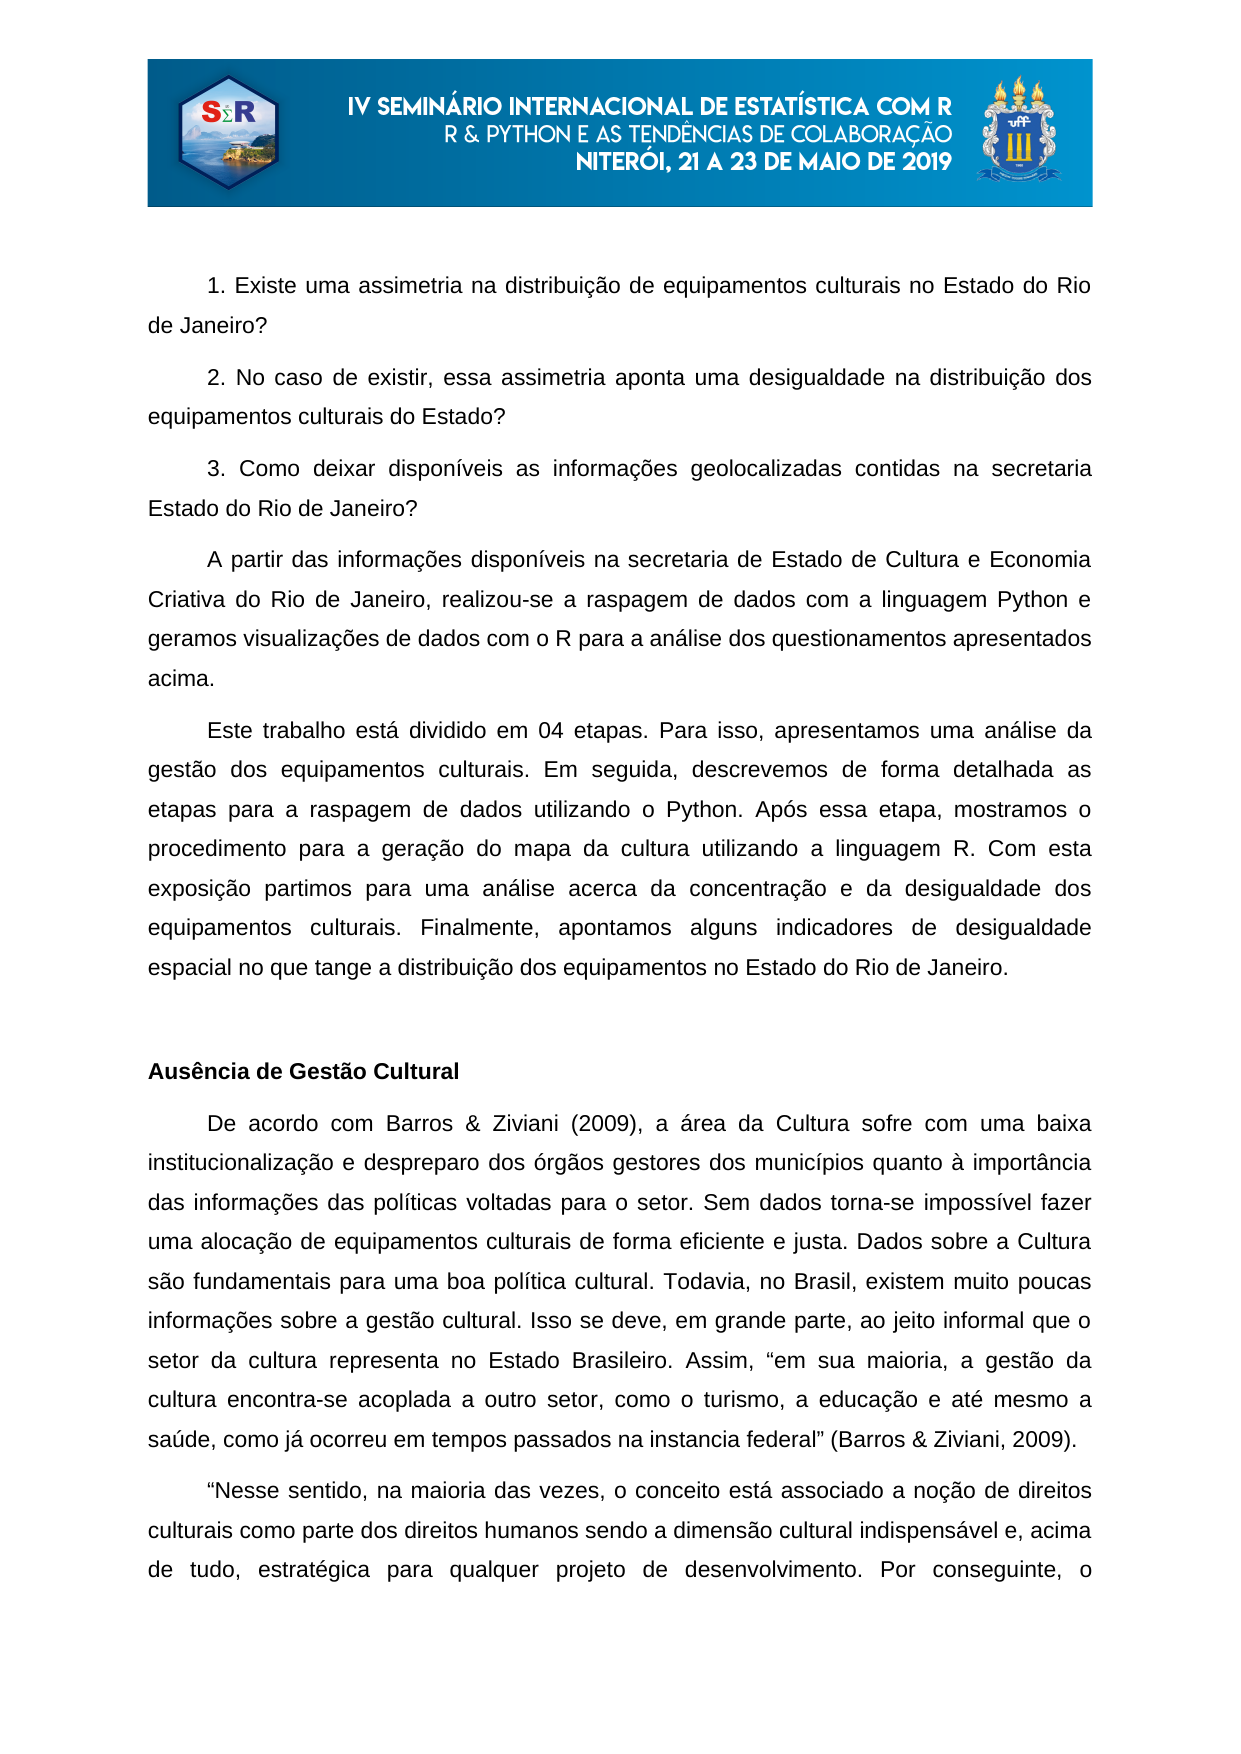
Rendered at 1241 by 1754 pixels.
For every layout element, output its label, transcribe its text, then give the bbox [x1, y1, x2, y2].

picture [447, 99, 460, 114]
picture [404, 99, 421, 114]
picture [694, 128, 700, 142]
picture [912, 99, 929, 114]
picture [940, 153, 951, 169]
picture [591, 99, 604, 114]
picture [885, 153, 894, 169]
picture [729, 136, 739, 140]
picture [554, 127, 561, 142]
picture [606, 98, 619, 114]
picture [904, 153, 930, 169]
picture [356, 98, 369, 113]
picture [761, 98, 772, 114]
picture [392, 98, 401, 114]
picture [579, 126, 587, 142]
picture [464, 98, 475, 114]
picture [574, 98, 587, 114]
picture [855, 99, 868, 114]
picture [559, 98, 570, 114]
picture [736, 98, 746, 114]
picture [446, 126, 456, 142]
picture [894, 136, 904, 140]
picture [629, 98, 645, 114]
picture [627, 153, 638, 169]
picture [630, 126, 639, 142]
picture [600, 153, 611, 169]
picture [654, 128, 660, 142]
picture [981, 77, 1058, 181]
text Este trabalho está dividido em 04 etapas. Para isso, apresentamos uma análise da gestão dos equipamentos culturais. Em seguida, descrevemos de forma detalhada as etapas para a raspagem de dados utilizando o Python. Após essa etapa, mostramos o procedimento para a geração do mapa da cultura utilizando a linguagem R. Com esta exposição partimos para uma análise acerca da concentração e da desigualdade dos equipamentos culturais. Finalmente, apontamos alguns indicadores de desigualdade espacial no que tange a distribuição dos equipamentos no Estado do Rio de Janeiro. [148, 717, 1092, 980]
text 1. Existe uma assimetria na distribuição de equipamentos culturais no Estado do Rio de Janeiro? [148, 272, 1092, 338]
picture [800, 154, 817, 169]
picture [545, 136, 554, 142]
picture [642, 126, 650, 142]
picture [843, 153, 859, 169]
picture [748, 98, 758, 114]
picture [614, 153, 624, 169]
picture [517, 98, 530, 114]
picture [923, 136, 933, 140]
picture [693, 153, 697, 169]
text 3. Como deixar disponíveis as informações geolocalizadas contidas na secretaria Estado do Rio de Janeiro? [148, 455, 1092, 521]
text 2. No caso de existir, essa assimetria aponta uma desigualdade na distribuição dos equipamentos culturais do Estado? [148, 363, 1092, 429]
picture [578, 153, 591, 169]
picture [761, 126, 768, 142]
picture [648, 98, 662, 114]
picture [666, 99, 679, 114]
picture [821, 154, 834, 169]
picture [781, 153, 791, 169]
picture [669, 126, 675, 142]
picture [850, 126, 857, 142]
picture [513, 126, 523, 141]
picture [708, 154, 721, 169]
picture [772, 99, 785, 114]
picture [680, 153, 691, 169]
picture [683, 98, 692, 114]
picture [430, 98, 444, 114]
picture [806, 98, 816, 114]
picture [877, 126, 890, 142]
picture [836, 134, 846, 141]
picture [732, 153, 743, 169]
picture [824, 126, 832, 142]
picture [893, 98, 909, 114]
picture [832, 98, 850, 114]
text Ausência de Gestão Cultural [148, 1058, 1092, 1084]
picture [702, 98, 714, 114]
picture [503, 131, 507, 142]
picture [488, 126, 495, 142]
picture [717, 98, 727, 114]
text A partir das informações disponíveis na secretaria de Estado de Cultura e Economia Criativa do Rio de Janeiro, realizou-se a raspagem de dados com a linguagem Python e geramos visualizações de dados com o R para a análise dos questionamentos apresentados acima. [148, 546, 1092, 691]
picture [179, 76, 278, 189]
picture [547, 98, 556, 114]
picture [683, 126, 691, 142]
picture [786, 98, 797, 114]
picture [379, 98, 389, 114]
picture [869, 153, 882, 169]
picture [868, 136, 877, 142]
picture [746, 152, 756, 169]
picture [939, 98, 950, 114]
picture [818, 98, 829, 114]
picture [641, 153, 657, 169]
picture [598, 136, 608, 140]
picture [878, 98, 891, 114]
picture [766, 153, 778, 169]
picture [932, 153, 936, 169]
picture [533, 98, 544, 114]
picture [484, 98, 501, 114]
picture [526, 126, 536, 142]
picture [563, 126, 569, 140]
picture [775, 126, 783, 142]
text De acordo com Barros & Ziviani (2009), a área da Cultura sofre com uma baixa institucionalização e despreparo dos órgãos gestores dos municípios quanto à importância das informações das políticas voltadas para o setor. Sem dados torna-se impossível fazer uma alocação de equipamentos culturais de forma eficiente e justa. Dados sobre a Cultura são fundamentais para uma boa política cultural. Todavia, no Brasil, existem muito poucas informações sobre a gestão cultural. Isso se deve, em grande parte, ao jeito informal que o setor da cultura representa no Estado Brasileiro. Assim, “em sua maioria, a gestão da cultura encontra-se acoplada a outro setor, como o turismo, a educação e até mesmo a saúde, como já ocorreu em tempos passados na instancia federal” (Barros & Ziviani, 2009). [148, 1110, 1092, 1452]
